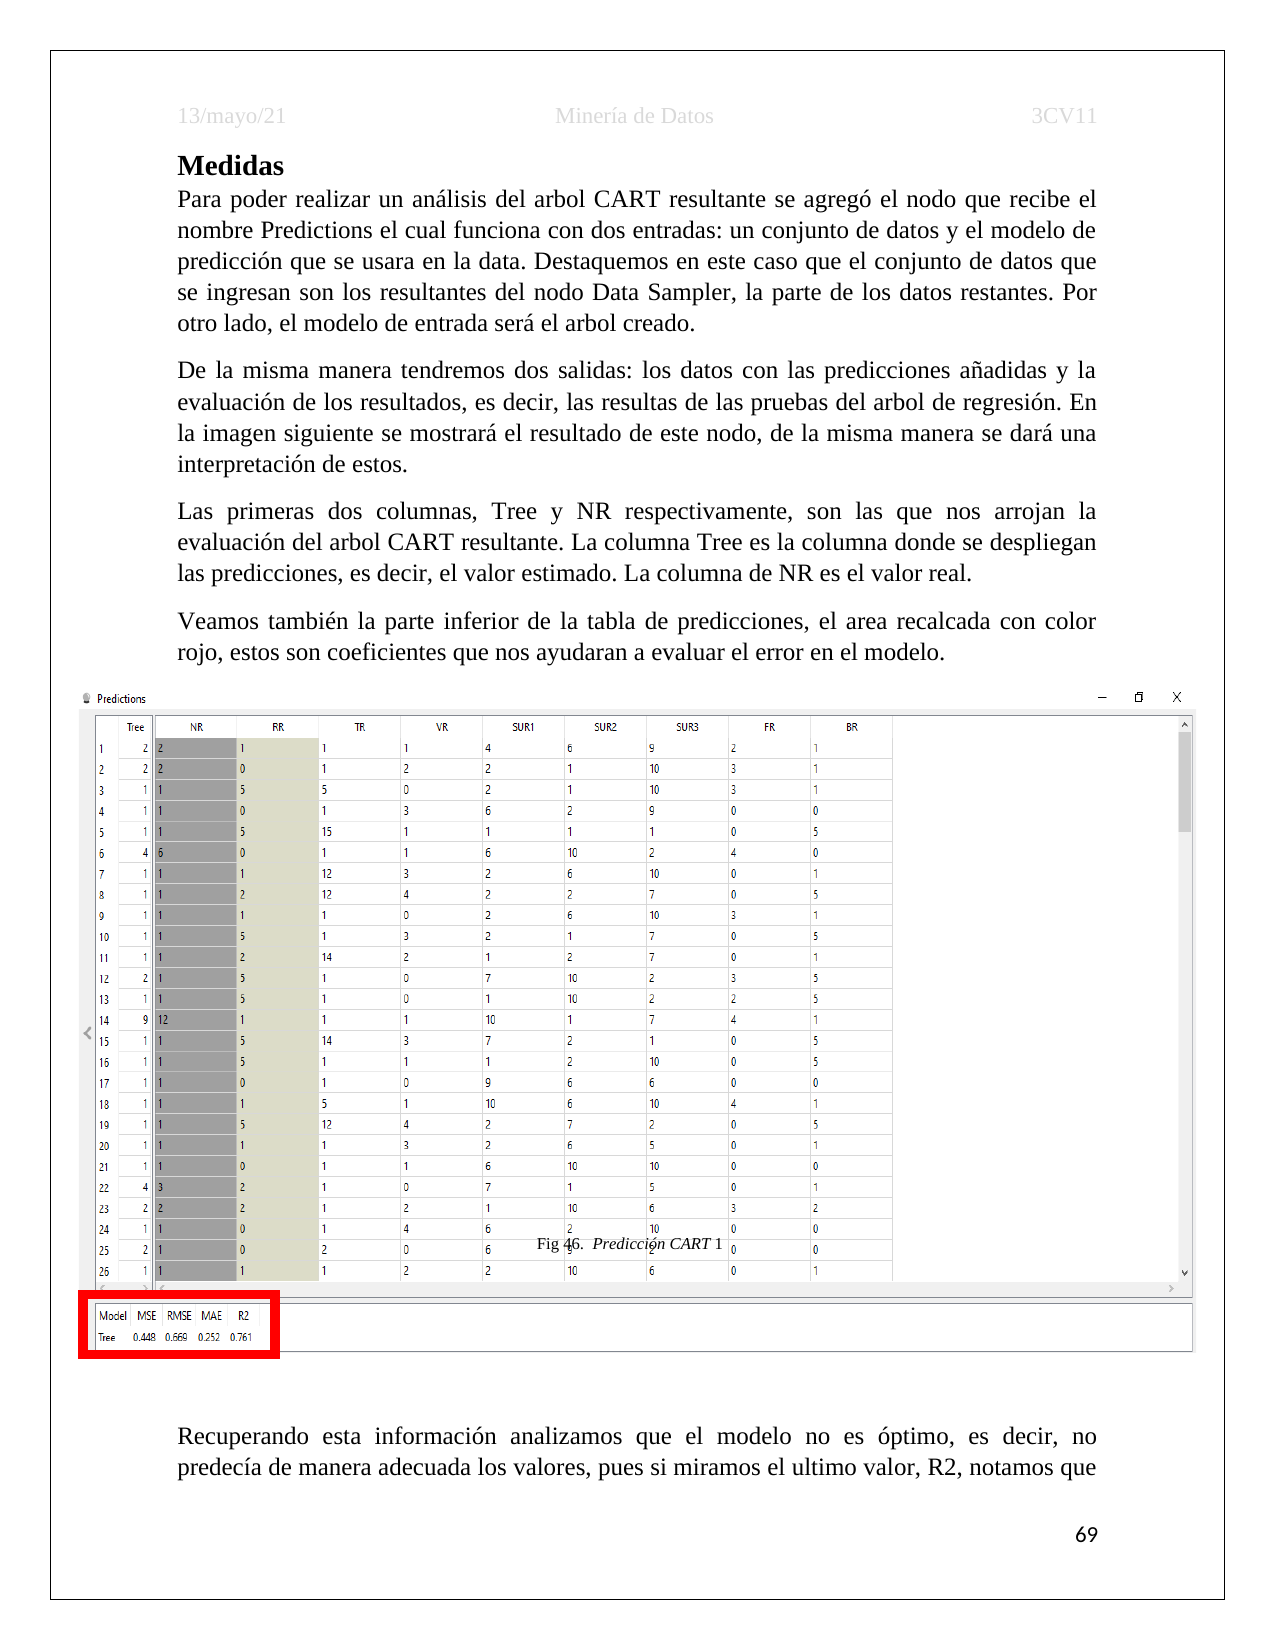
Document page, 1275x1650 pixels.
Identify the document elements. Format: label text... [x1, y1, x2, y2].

picture [78, 688, 1197, 1353]
picture [88, 1299, 270, 1350]
text De la misma manera tendremos dos salidas: los datos con las predicciones añadidas y la evaluación de los resultados, es decir, las resultas de las pruebas del arbol de regresión. En la imagen siguiente se mostrará el resultado de este nodo, de la misma manera se dará una interpretación de estos. [177, 356, 1098, 477]
text Veamos también la parte inferior de la tabla de predicciones, el area recalcada con color rojo, estos son coeficientes que nos ayudaran a evaluar el error en el modelo. [177, 606, 1098, 666]
text Las primeras dos columnas, Tree y NR respectivamente, son las que nos arrojan la evaluación del arbol CART resultante. La columna Tree es la columna donde se despliegan las predicciones, es decir, el valor estimado. La columna de NR es el valor real. [177, 496, 1098, 587]
text Para poder realizar un análisis del arbol CART resultante se agregó el nodo que recibe el nombre Predictions el cual funciona con dos entradas: un conjunto de datos y el modelo de predicción que se usara en la data. Destaquemos en este caso que el conjunto de datos que se ingresan son los resultantes del nodo Data Sampler, la parte de los datos restantes. Por otro lado, el modelo de entrada será el arbol creado. [177, 184, 1098, 337]
subtitle Medidas [177, 148, 1098, 181]
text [177, 1421, 1098, 1481]
